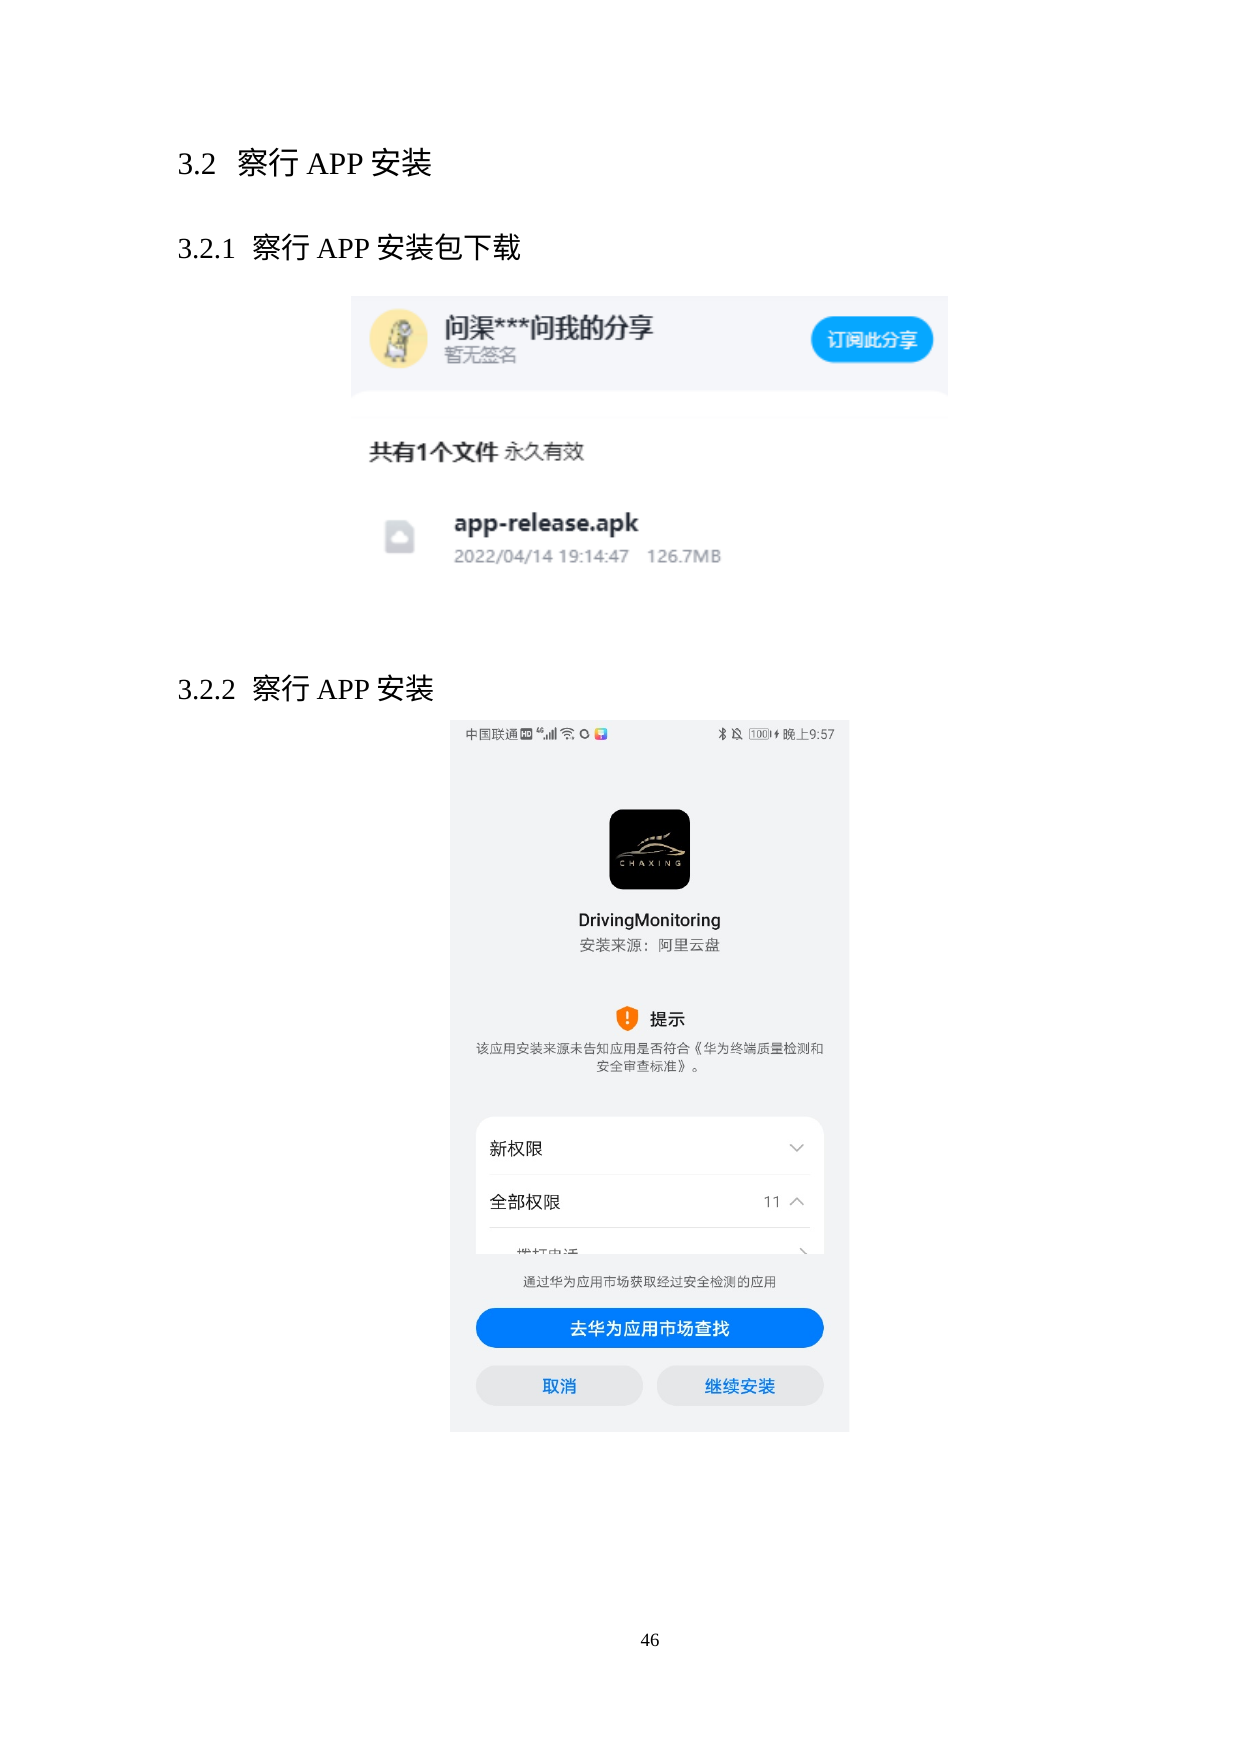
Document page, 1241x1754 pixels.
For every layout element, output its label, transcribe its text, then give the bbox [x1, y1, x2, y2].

subtitle 察行APP安装包下载 [177, 211, 1122, 279]
picture [351, 296, 948, 616]
subtitle 察行APP安装 [177, 653, 1122, 721]
picture [450, 720, 850, 1432]
subtitle 察行APP安装 [177, 126, 1122, 194]
